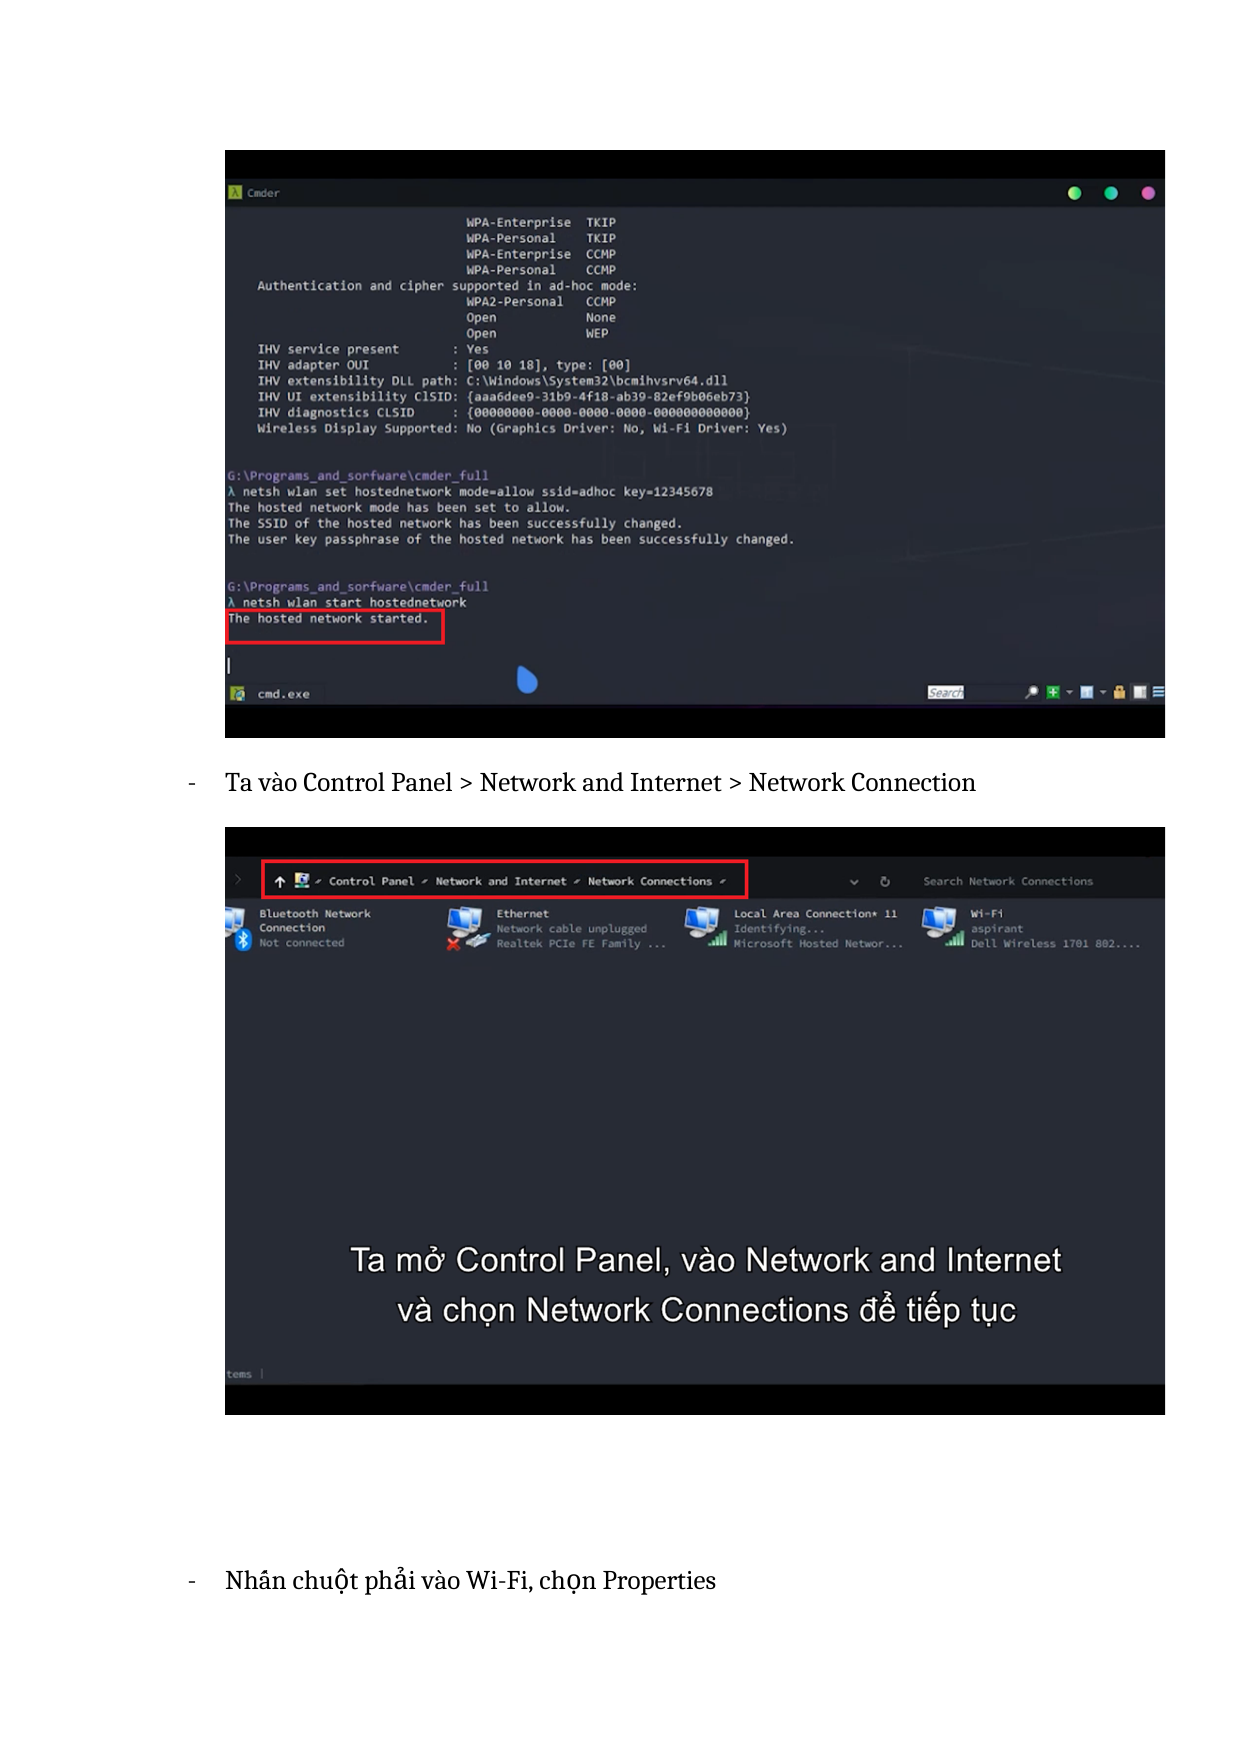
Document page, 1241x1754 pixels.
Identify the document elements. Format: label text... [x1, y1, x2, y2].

list Ta vào Control Panel > Network and Internet > Network Connection [187, 767, 1090, 798]
picture [225, 150, 1166, 738]
picture [225, 827, 1166, 1415]
list Nhấn chuột phải vào Wi-Fi, chọn Properties [187, 1565, 1090, 1596]
